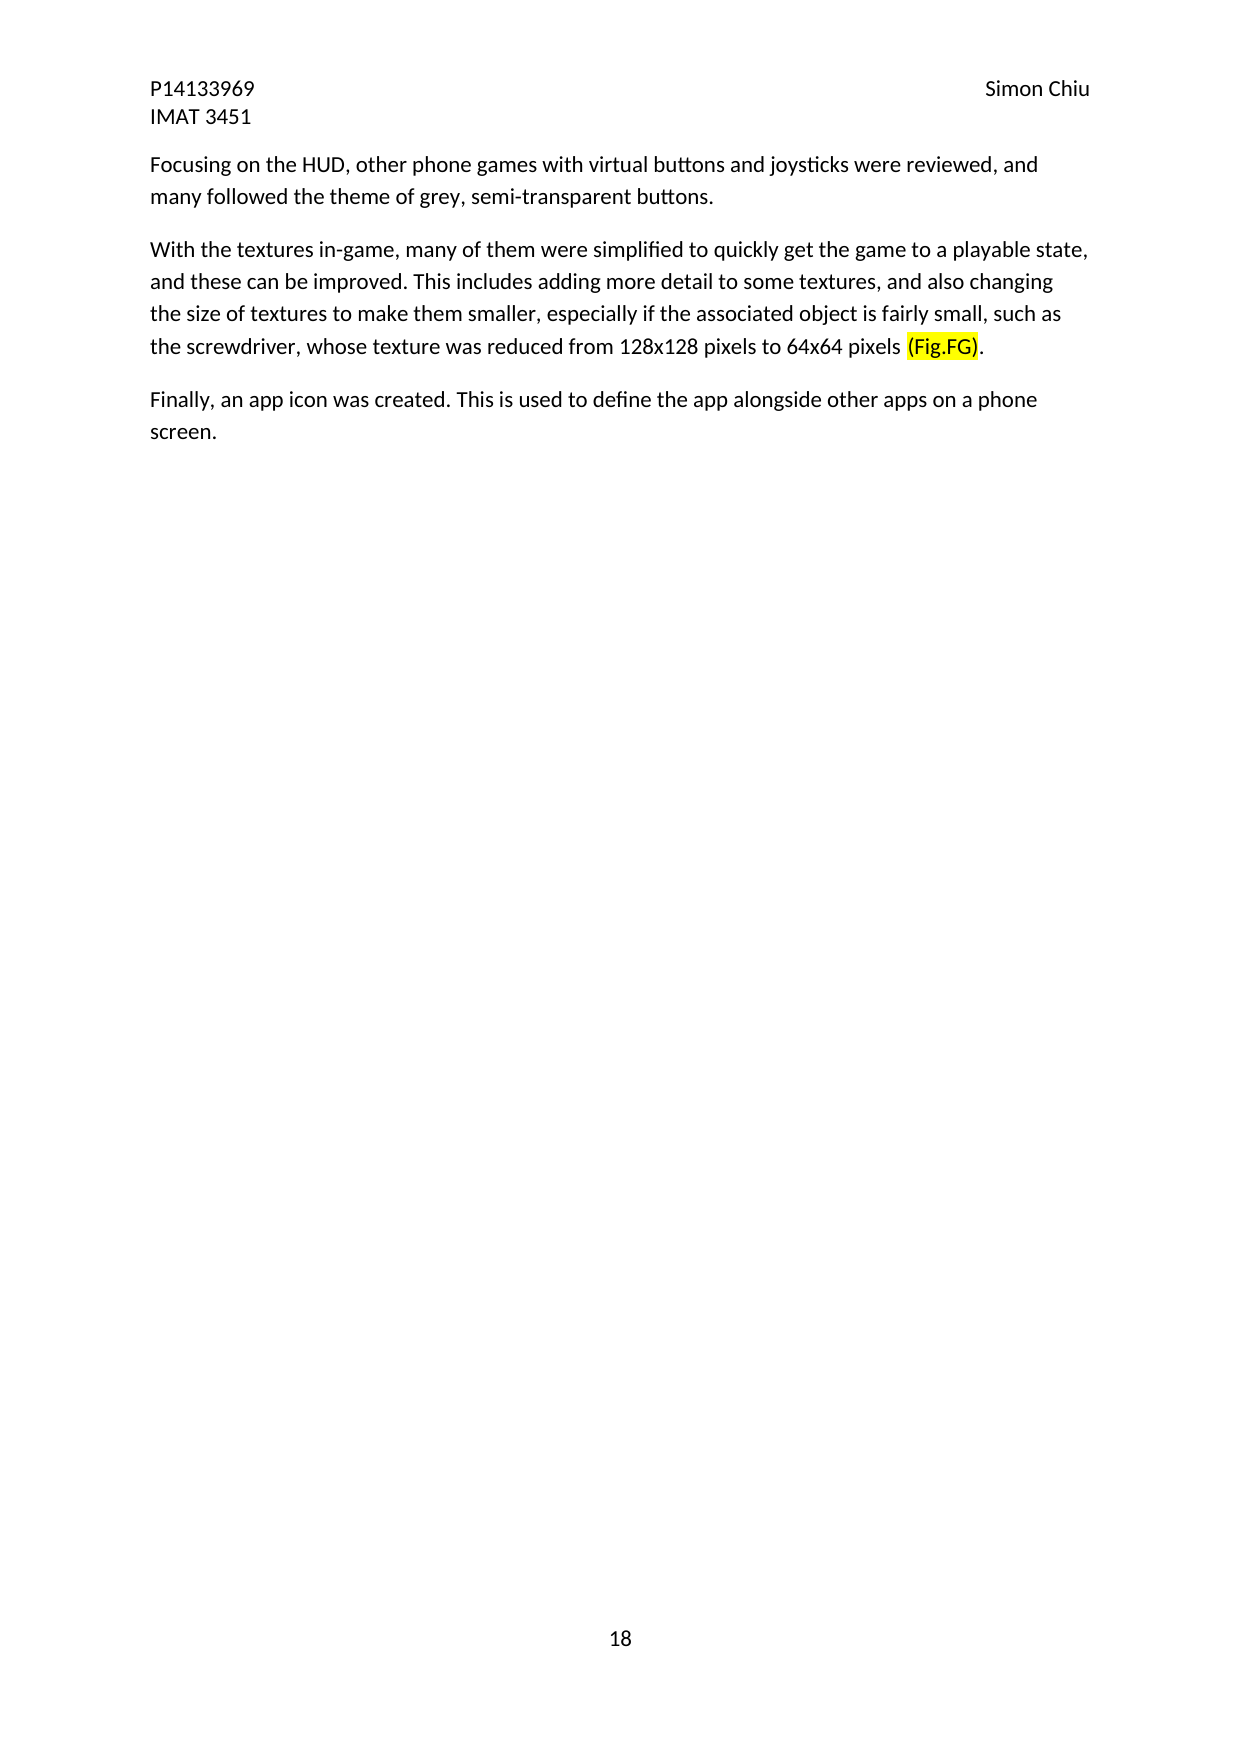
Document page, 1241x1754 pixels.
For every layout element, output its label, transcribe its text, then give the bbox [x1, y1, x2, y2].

text Focusing on the HUD, other phone games with virtual buttons and joysticks were reviewed, and many followed the theme of grey, semi-transparent buttons. [150, 150, 1090, 210]
text Finally, an app icon was created. This is used to define the app alongside other apps on a phone screen. [150, 385, 1090, 445]
text With the textures in-game, many of them were simplified to quickly get the game to a playable state, and these can be improved. This includes adding more detail to some textures, and also changing the size of textures to make them smaller, especially if the associated object is fairly small, such as the screwdriver, whose texture was reduced from 128x128 pixels to 64x64 pixels (Fig.FG). [150, 235, 1090, 360]
